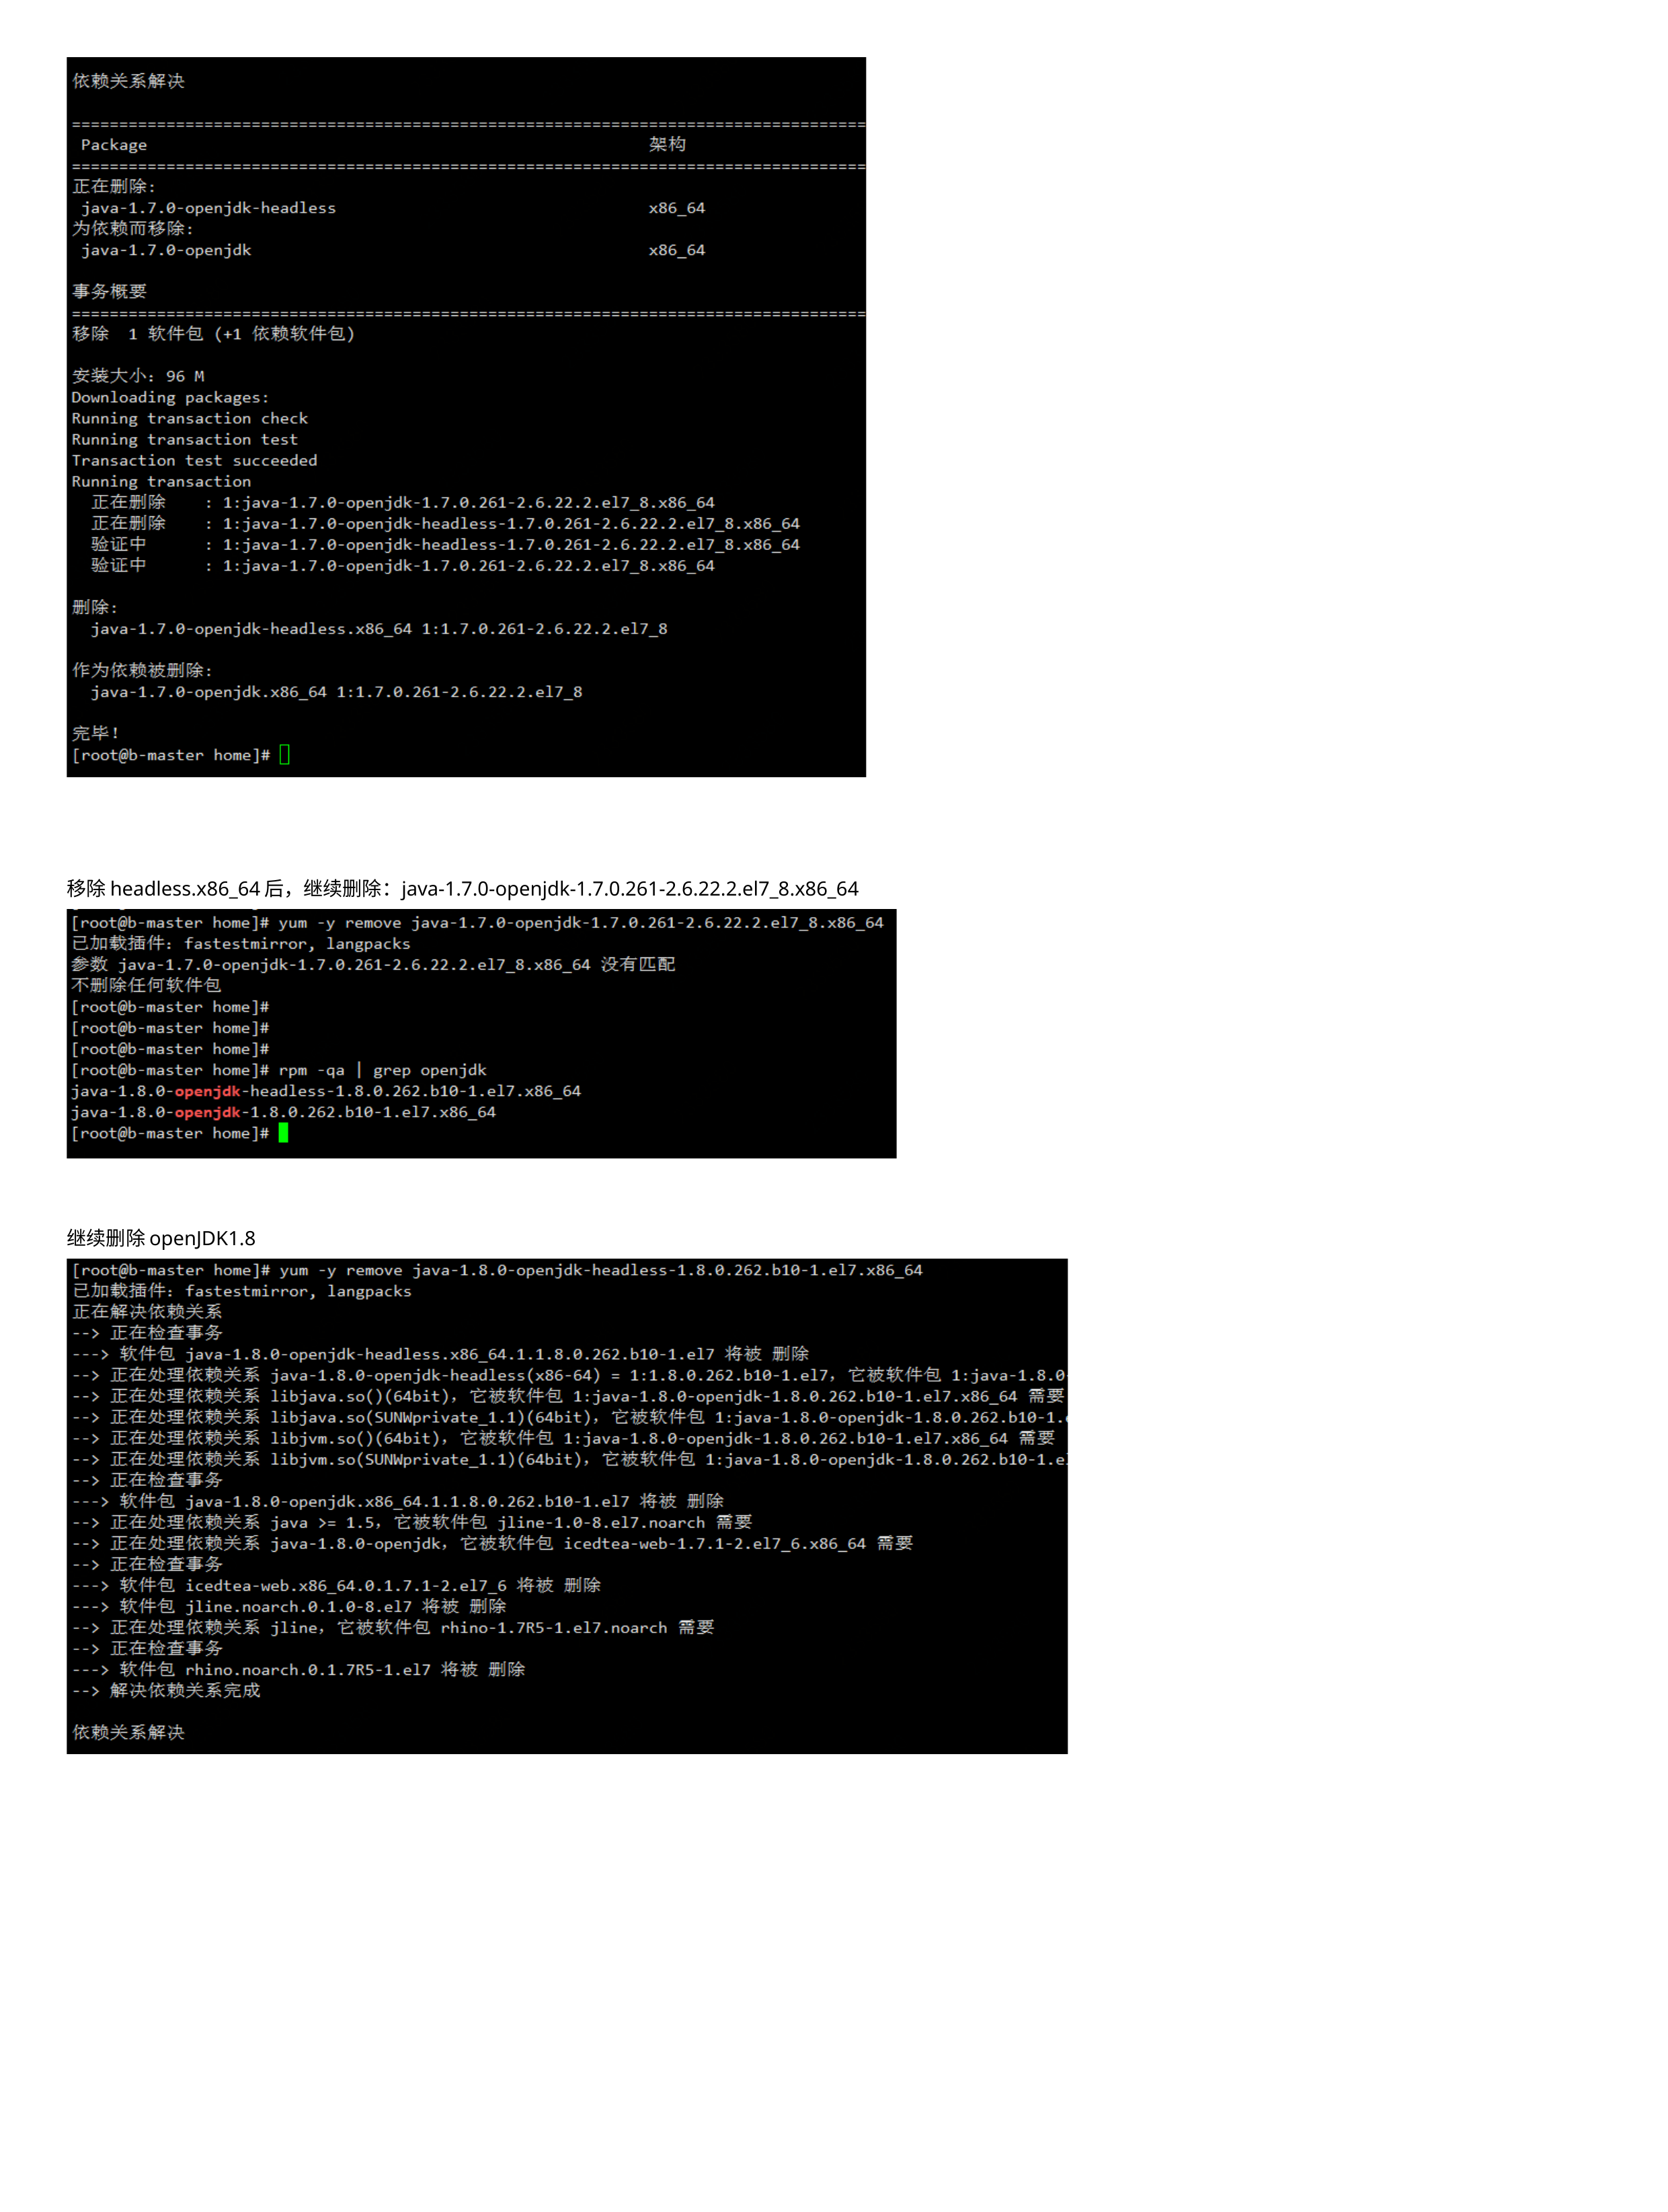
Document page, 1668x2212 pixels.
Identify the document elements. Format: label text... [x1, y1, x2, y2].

picture [67, 57, 867, 777]
picture [67, 909, 897, 1158]
text 移除headless.x86_64后，继续删除：java-1.7.0-openjdk-1.7.0.261-2.6.22.2.el7_8.x86_64 [67, 865, 1617, 909]
text 继续删除openJDK1.8 [67, 1215, 1617, 1259]
picture [67, 1259, 1068, 1754]
